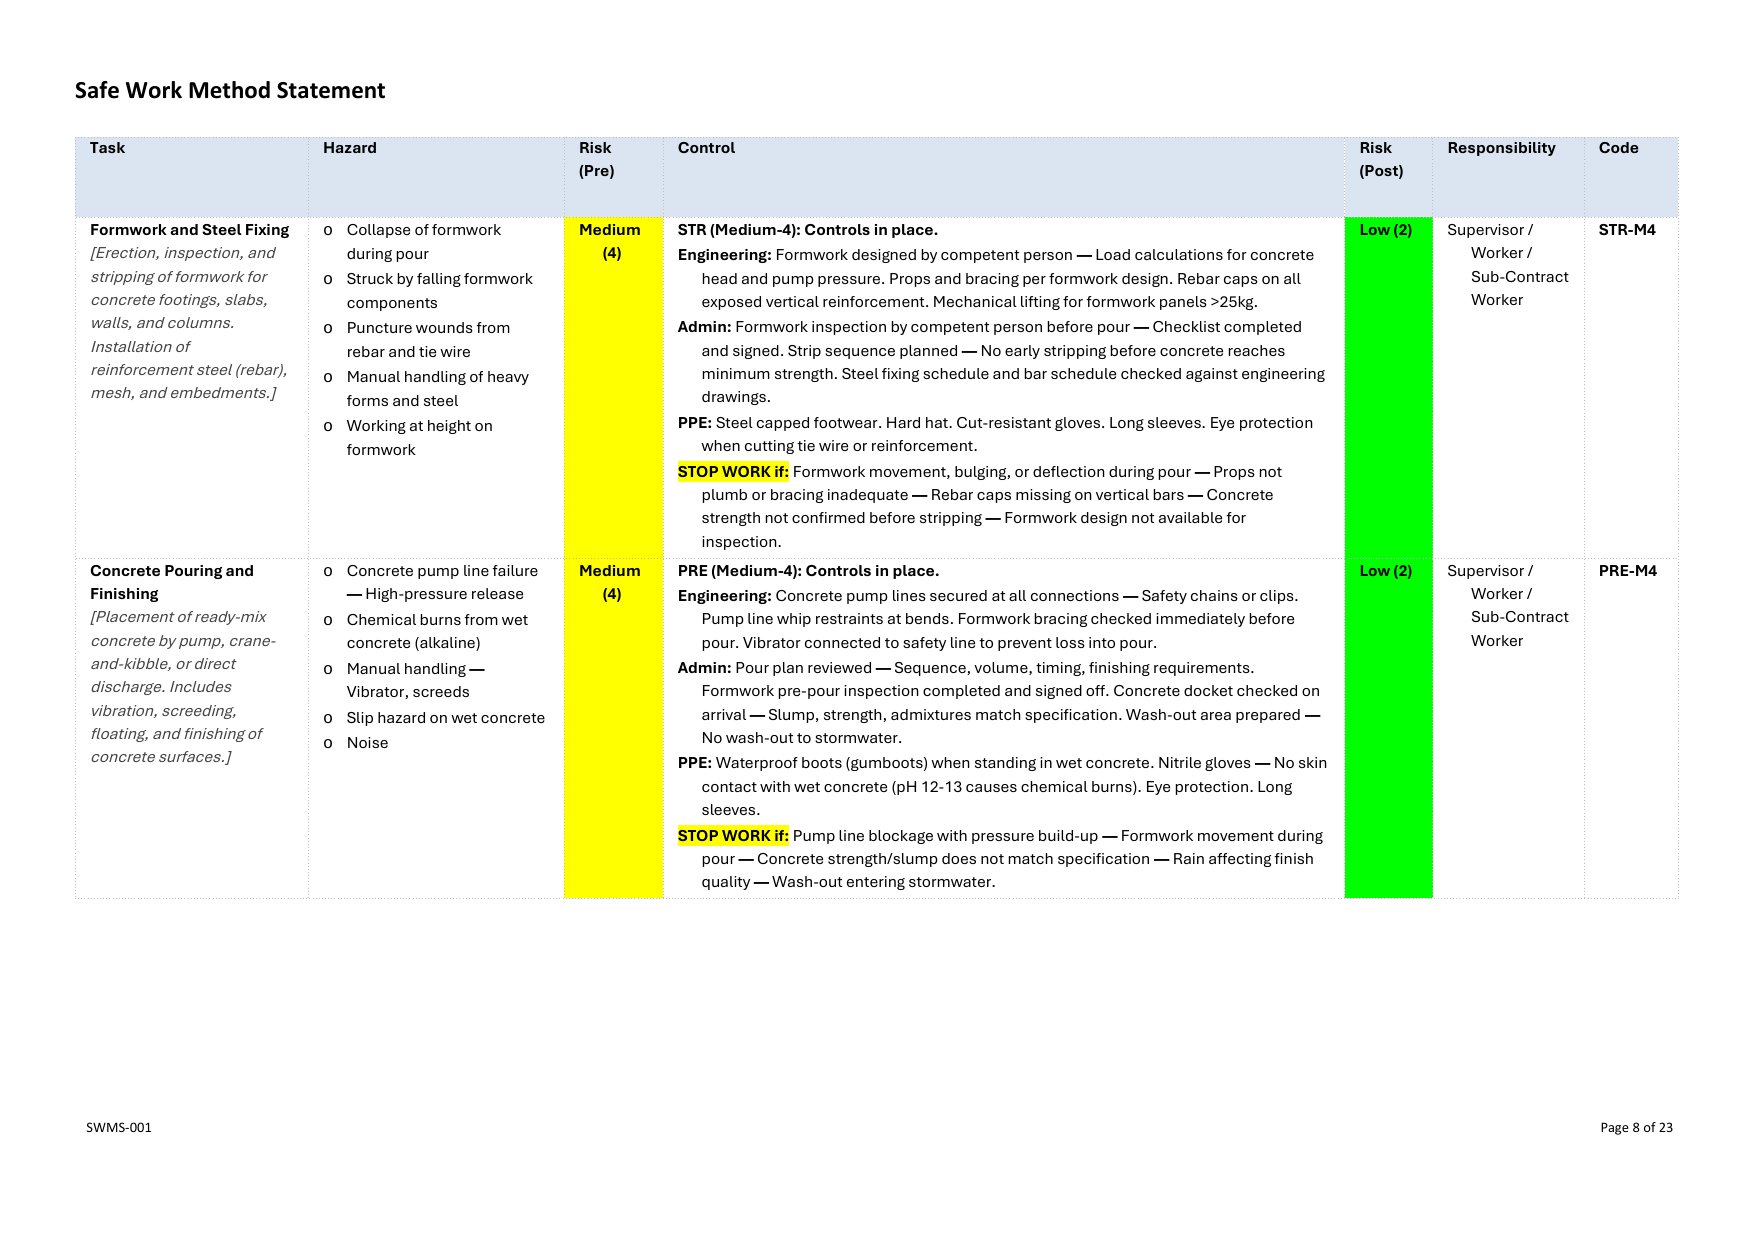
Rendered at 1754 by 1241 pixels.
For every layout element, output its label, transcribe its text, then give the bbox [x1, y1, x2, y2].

table_cell STR (Medium-4): Controls in place. Engineering: Formwork designed by competent person — Load calculations for concrete head and pump pressure. Props and bracing per formwork design. Rebar caps on all exposed vertical reinforcement. Mechanical lifting for formwork panels >25kg. Admin: Formwork inspection by competent person before pour — Checklist completed and signed. Strip sequence planned — No early stripping before concrete reaches minimum strength. Steel fixing schedule and bar schedule checked against engineering drawings. PPE: Steel capped footwear. Hard hat. Cut-resistant gloves. Long sleeves. Eye protection when cutting tie wire or reinforcement. STOP WORK if: Formwork movement, bulging, or deflection during pour — Props not plumb or bracing inadequate — Rebar caps missing on vertical bars — Concrete strength not confirmed before stripping — Formwork design not available for inspection. [663, 217, 1344, 558]
table_header Task [75, 137, 308, 217]
table_header Code [1584, 137, 1678, 217]
table_cell Low (2) [1345, 217, 1433, 558]
table_cell PRE (Medium-4): Controls in place. Engineering: Concrete pump lines secured at all connections — Safety chains or clips. Pump line whip restraints at bends. Formwork bracing checked immediately before pour. Vibrator connected to safety line to prevent loss into pour. Admin: Pour plan reviewed — Sequence, volume, timing, finishing requirements. Formwork pre-pour inspection completed and signed off. Concrete docket checked on arrival — Slump, strength, admixtures match specification. Wash-out area prepared — No wash-out to stormwater. PPE: Waterproof boots (gumboots) when standing in wet concrete. Nitrile gloves — No skin contact with wet concrete (pH 12-13 causes chemical burns). Eye protection. Long sleeves. STOP WORK if: Pump line blockage with pressure build-up — Formwork movement during pour — Concrete strength/slump does not match specification — Rain affecting finish quality — Wash-out entering stormwater. [663, 558, 1344, 898]
table_cell Low (2) [1345, 558, 1433, 898]
table_cell Collapse of formwork during pour Struck by falling formwork components Puncture wounds from rebar and tie wire Manual handling of heavy forms and steel Working at height on formwork [308, 217, 564, 558]
table_cell Concrete pump line failure — High-pressure release Chemical burns from wet concrete (alkaline) Manual handling — Vibrator, screeds Slip hazard on wet concrete Noise [308, 558, 564, 898]
table_cell Medium (4) [564, 217, 663, 558]
table_header Hazard [308, 137, 564, 217]
table_header Risk (Post) [1345, 137, 1433, 217]
table_cell Concrete Pouring and Finishing [Placement of ready-mix concrete by pump, crane-and-kibble, or direct discharge. Includes vibration, screeding, floating, and finishing of concrete surfaces.] [75, 558, 308, 898]
table_header Risk (Pre) [564, 137, 663, 217]
table_header Control [663, 137, 1344, 217]
table_cell Formwork and Steel Fixing [Erection, inspection, and stripping of formwork for concrete footings, slabs, walls, and columns. Installation of reinforcement steel (rebar), mesh, and embedments.] [75, 217, 308, 558]
table_cell Medium (4) [564, 558, 663, 898]
table_cell PRE-M4 [1584, 558, 1678, 898]
table_header Responsibility [1433, 137, 1584, 217]
table_cell Supervisor / Worker / Sub-Contract Worker [1433, 558, 1584, 898]
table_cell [1433, 217, 1584, 558]
table_cell STR-M4 [1584, 217, 1678, 558]
